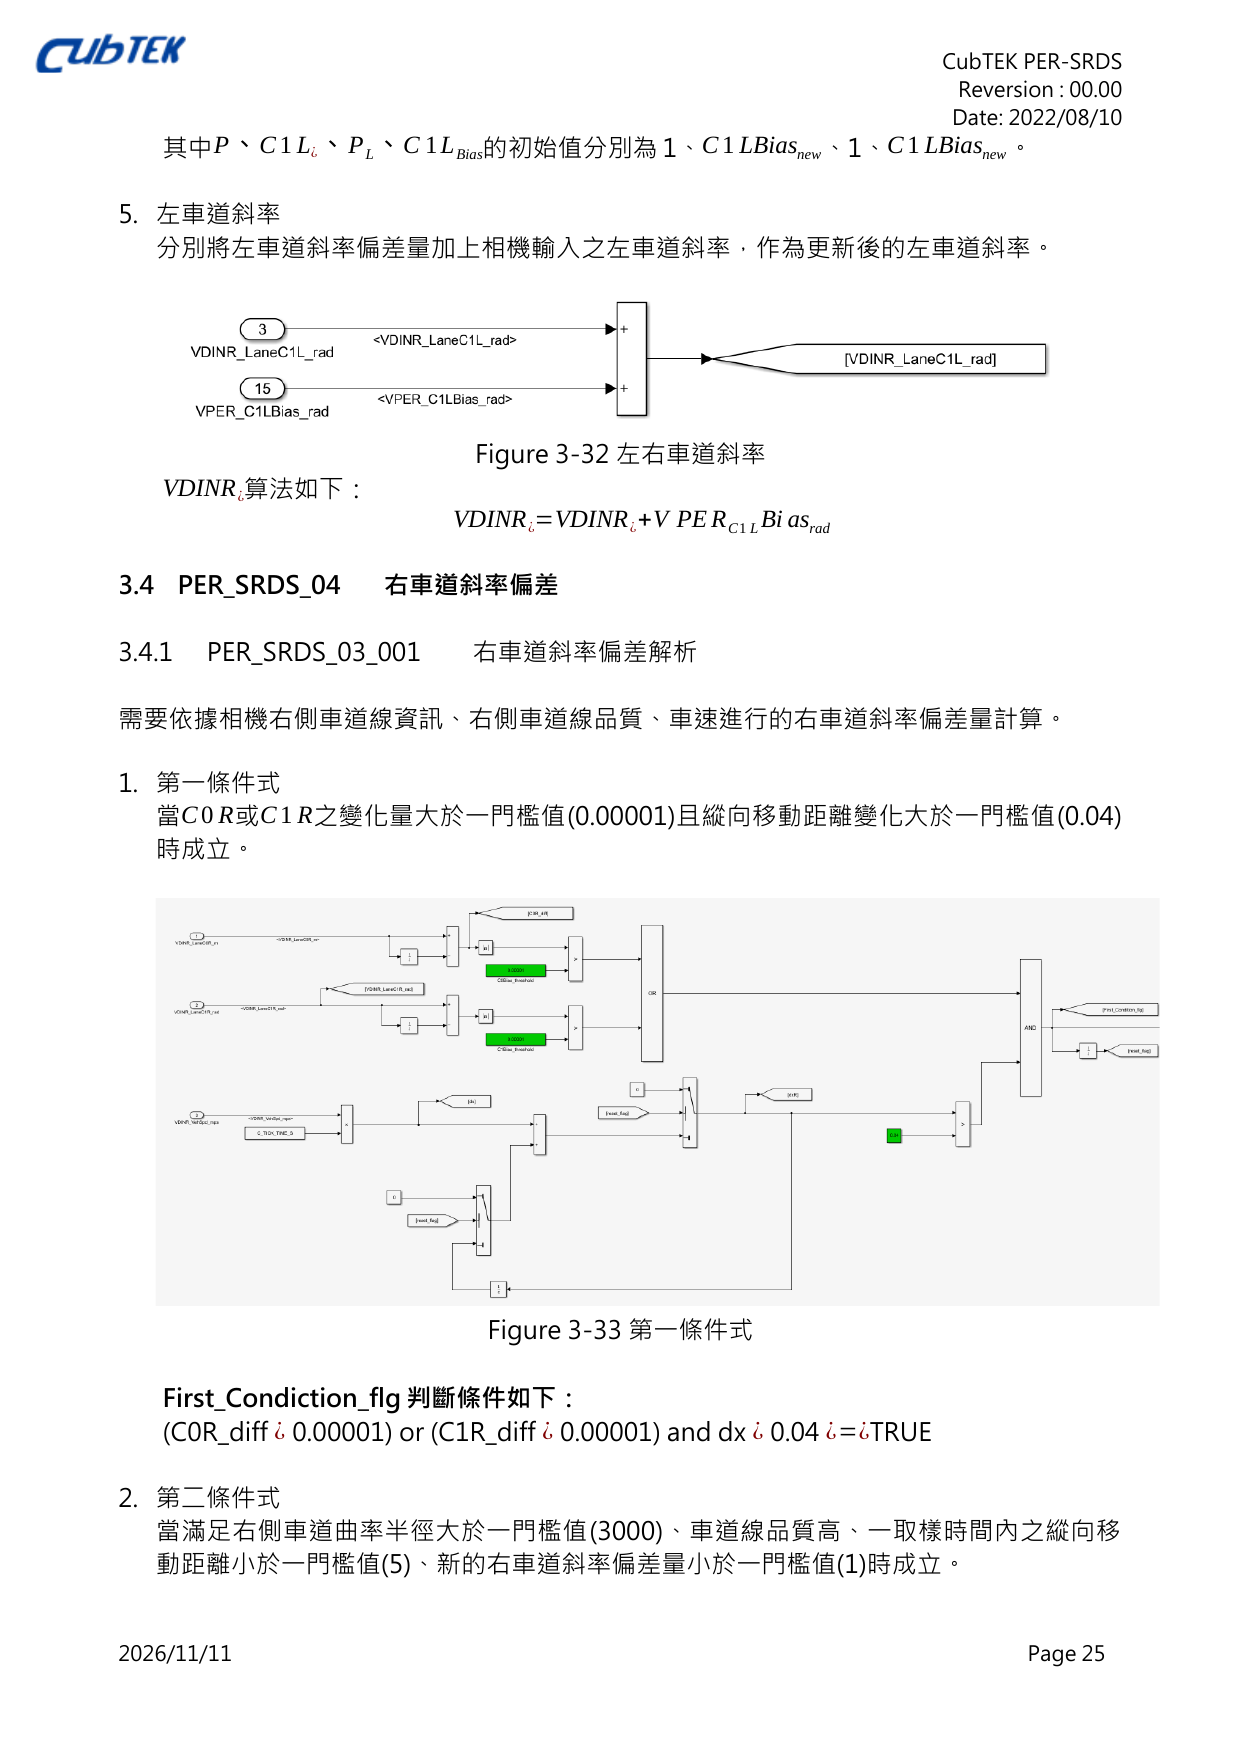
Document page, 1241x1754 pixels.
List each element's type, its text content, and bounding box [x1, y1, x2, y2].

subtitle PER_SRDS_03_001 右車道斜率偏差解析 [118, 635, 1122, 668]
text 其中的初始值分別為1、、1、。 [162, 130, 1122, 164]
picture [155, 898, 1160, 1306]
text 需要依據相機右側車道線資訊、右側車道線品質、車速進行的右車道斜率偏差量計算。 [118, 702, 1122, 735]
list 第一條件式 [118, 765, 1122, 798]
text First_Condiction_flg判斷條件如下： [162, 1381, 1122, 1414]
text 算法如下： [162, 472, 1122, 505]
text (C0R_diff 0.00001) or (C1R_diff 0.00001) and dx 0.04 TRUE [162, 1414, 1122, 1447]
picture [185, 296, 1055, 431]
text Figure 3-32 左右車道斜率 [118, 430, 1122, 472]
picture [28, 25, 188, 71]
text Figure 3-33 第一條件式 [118, 1306, 1122, 1348]
list 第二條件式 [118, 1481, 1122, 1514]
subtitle PER_SRDS_04 右車道斜率偏差 [118, 567, 1122, 601]
text 分別將左車道斜率偏差量加上相機輸入之左車道斜率，作為更新後的左車道斜率。 [156, 230, 1122, 263]
text 當滿足右側車道曲率半徑大於一門檻值(3000)、車道線品質高、一取樣時間內之縱向移動距離小於一門檻值(5)、新的右車道斜率偏差量小於一門檻值(1)時成立。 [156, 1514, 1122, 1580]
text 當或之變化量大於一門檻值(0.00001)且縱向移動距離變化大於一門檻值(0.04)時成立。 [156, 798, 1122, 865]
list 左車道斜率 [118, 197, 1122, 230]
